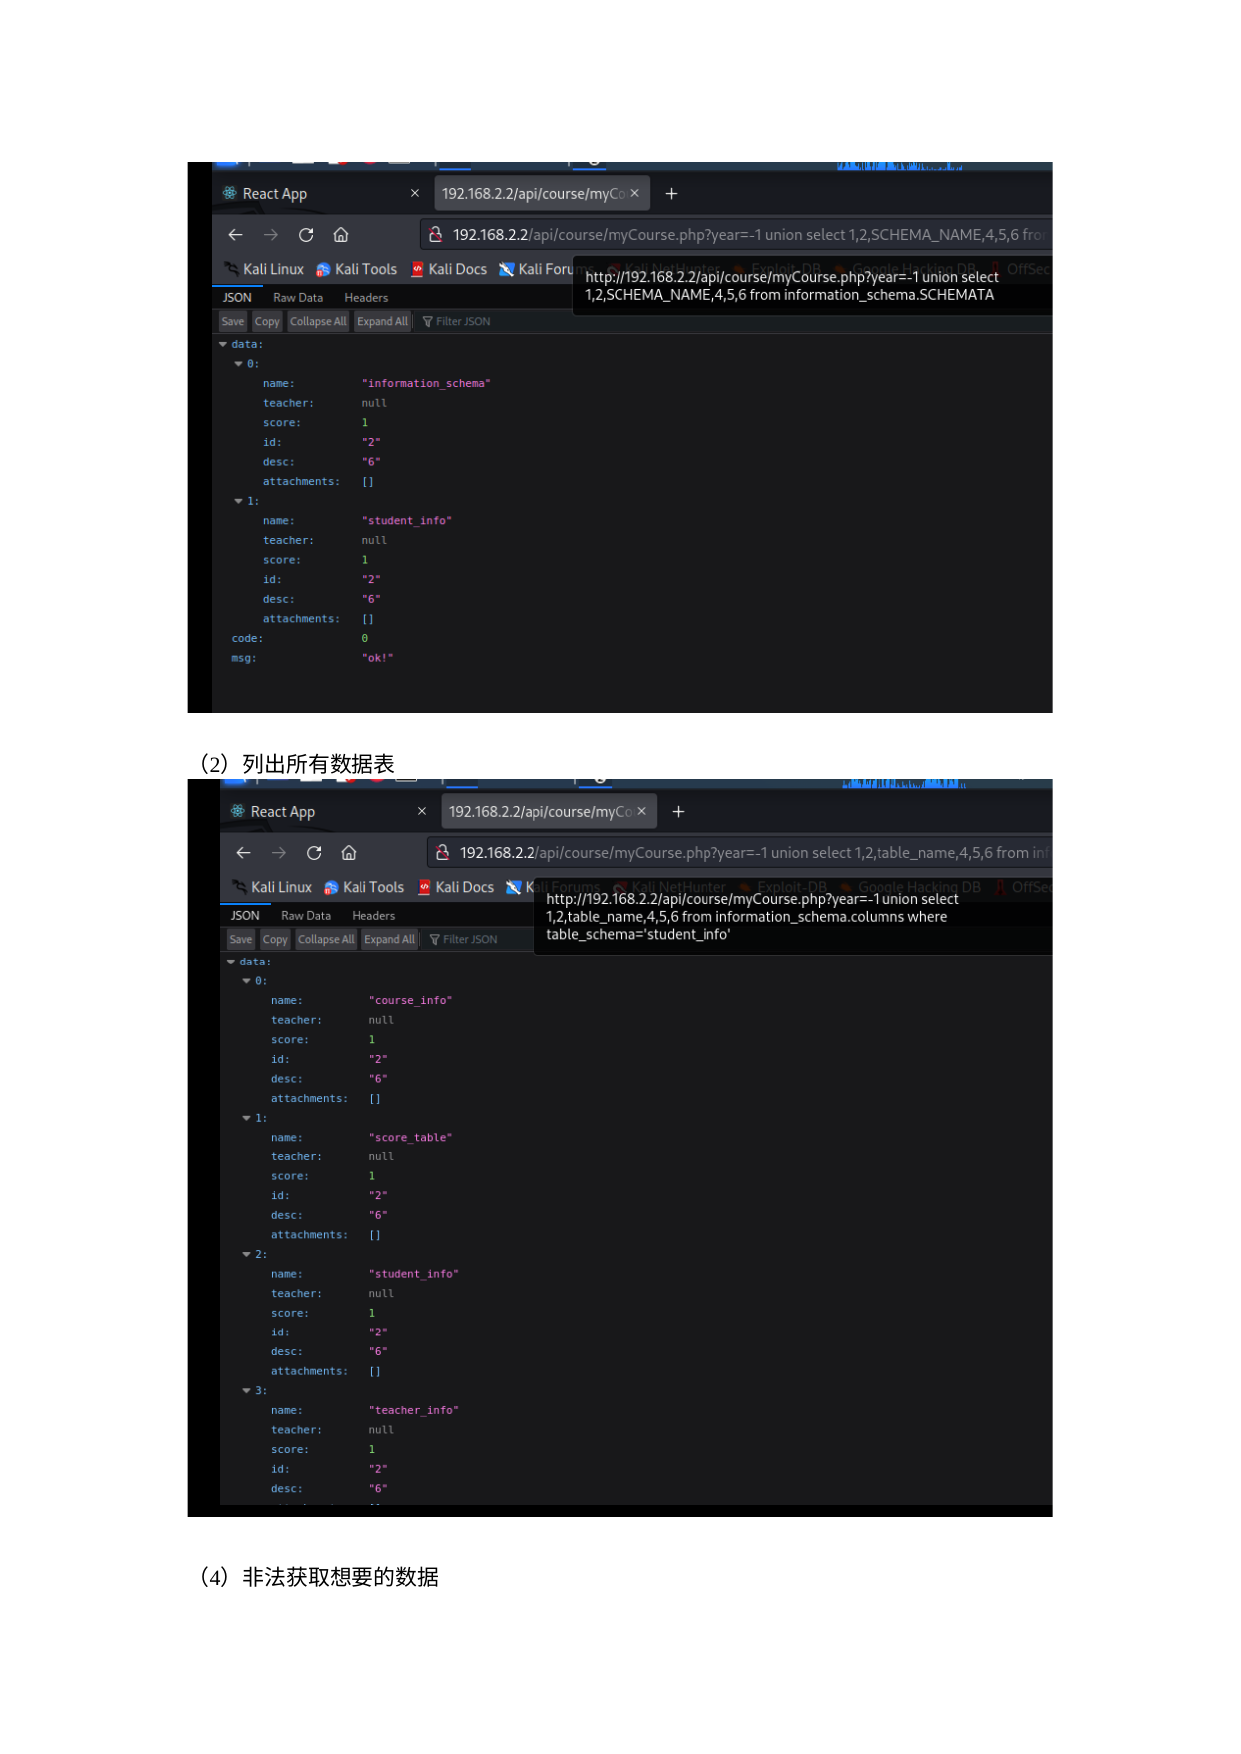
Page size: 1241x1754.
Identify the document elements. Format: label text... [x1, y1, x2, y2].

text （4）非法获取想要的数据 [187, 1559, 1053, 1592]
text （2）列出所有数据表 [187, 747, 1053, 779]
picture [187, 779, 1053, 1517]
picture [187, 162, 1053, 713]
